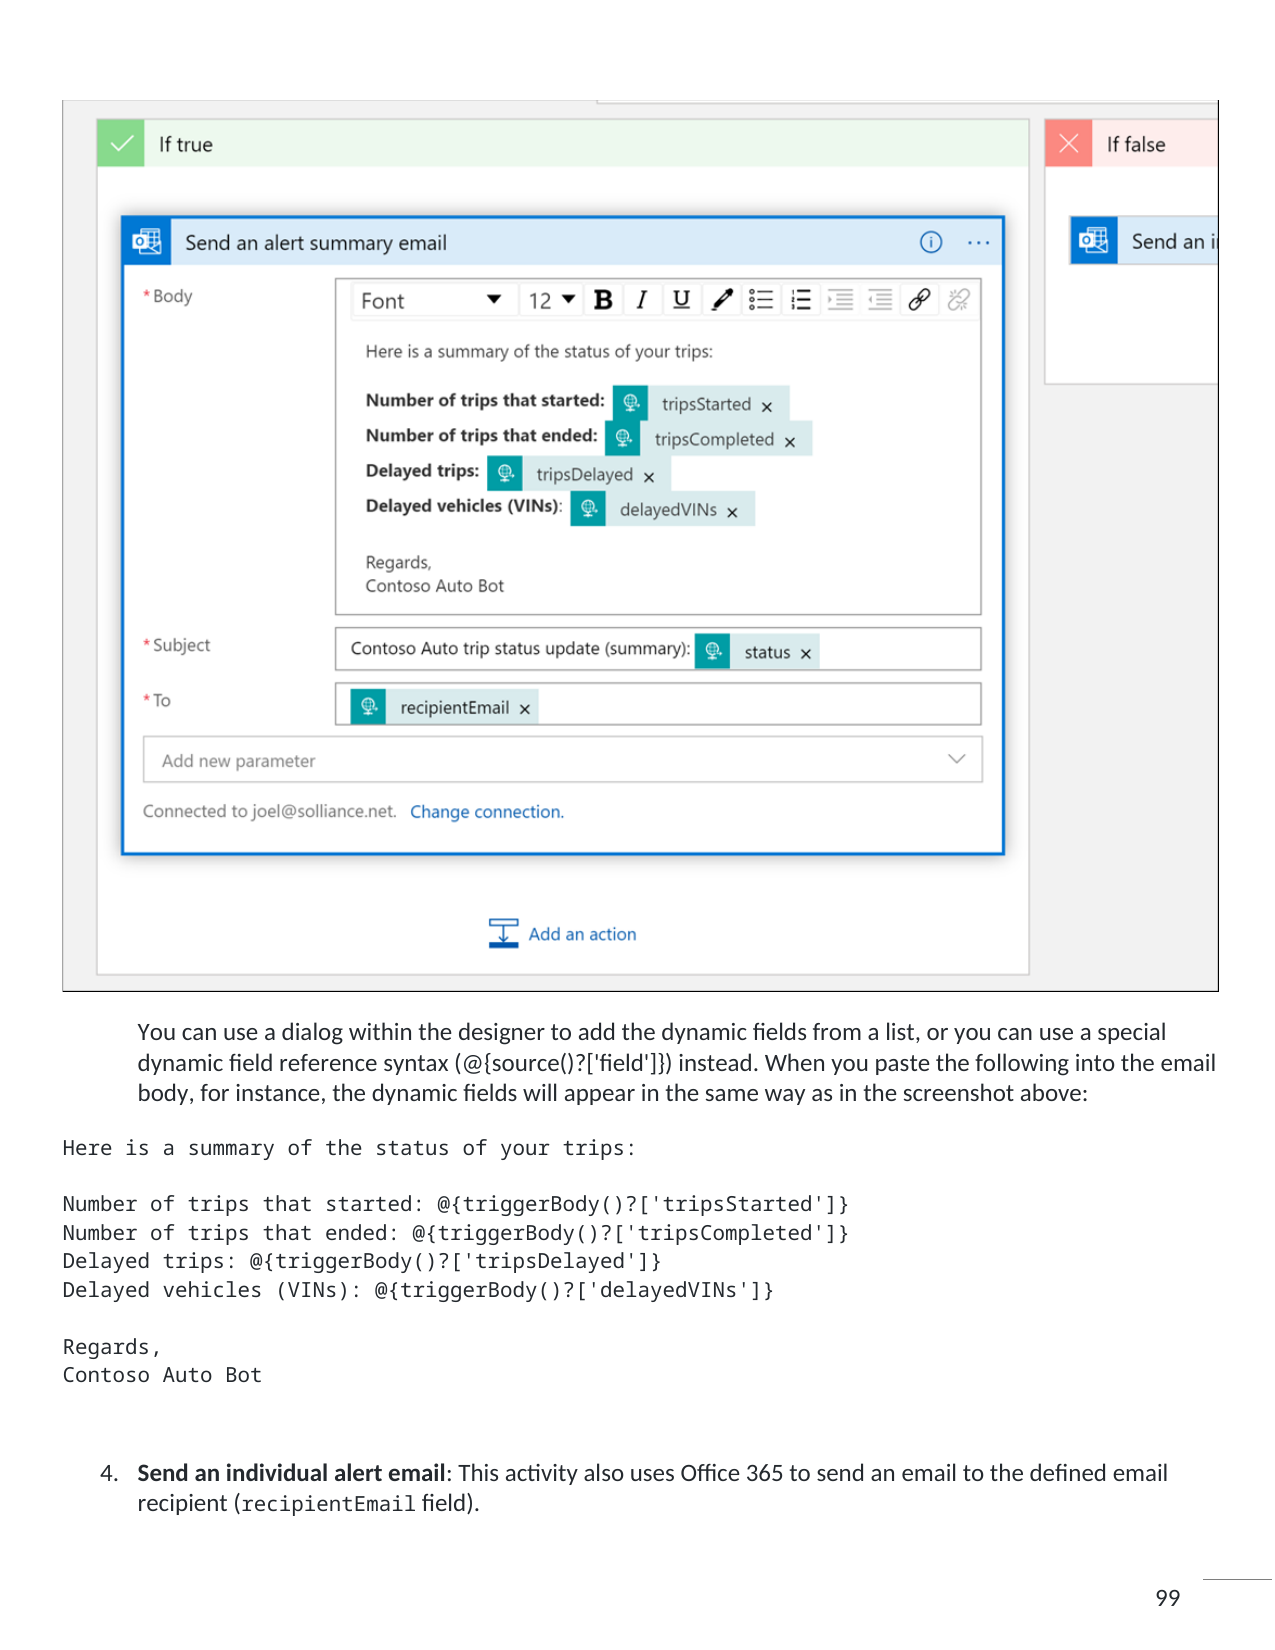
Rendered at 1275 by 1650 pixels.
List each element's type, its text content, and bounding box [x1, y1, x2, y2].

text Here is a summary of the status of your trips: [62, 1133, 1219, 1161]
text Delayed vehicles (VINs): @{triggerBody()?['delayedVINs']} [62, 1275, 1219, 1303]
text Number of trips that ended: @{triggerBody()?['tripsCompleted']} [62, 1218, 1219, 1246]
text Delayed trips: @{triggerBody()?['tripsDelayed']} [62, 1246, 1219, 1275]
text Regards, [62, 1332, 1219, 1360]
text Number of trips that started: @{triggerBody()?['tripsStarted']} [62, 1189, 1219, 1218]
text You can use a dialog within the designer to add the dynamic fields from a list, or you can use a special dynamic field reference syntax (@{source()?['field']}) instead. When you paste the following into the email body, for instance, the dynamic fields will appear in the same way as in the screenshot above: [137, 1016, 1219, 1108]
text Contoso Auto Bot [62, 1360, 1219, 1389]
list Send an individual alert email: This activity also uses Office 365 to send an email to the defined email recipient (recipientEmail field). [100, 1457, 1219, 1518]
picture [62, 100, 1219, 992]
